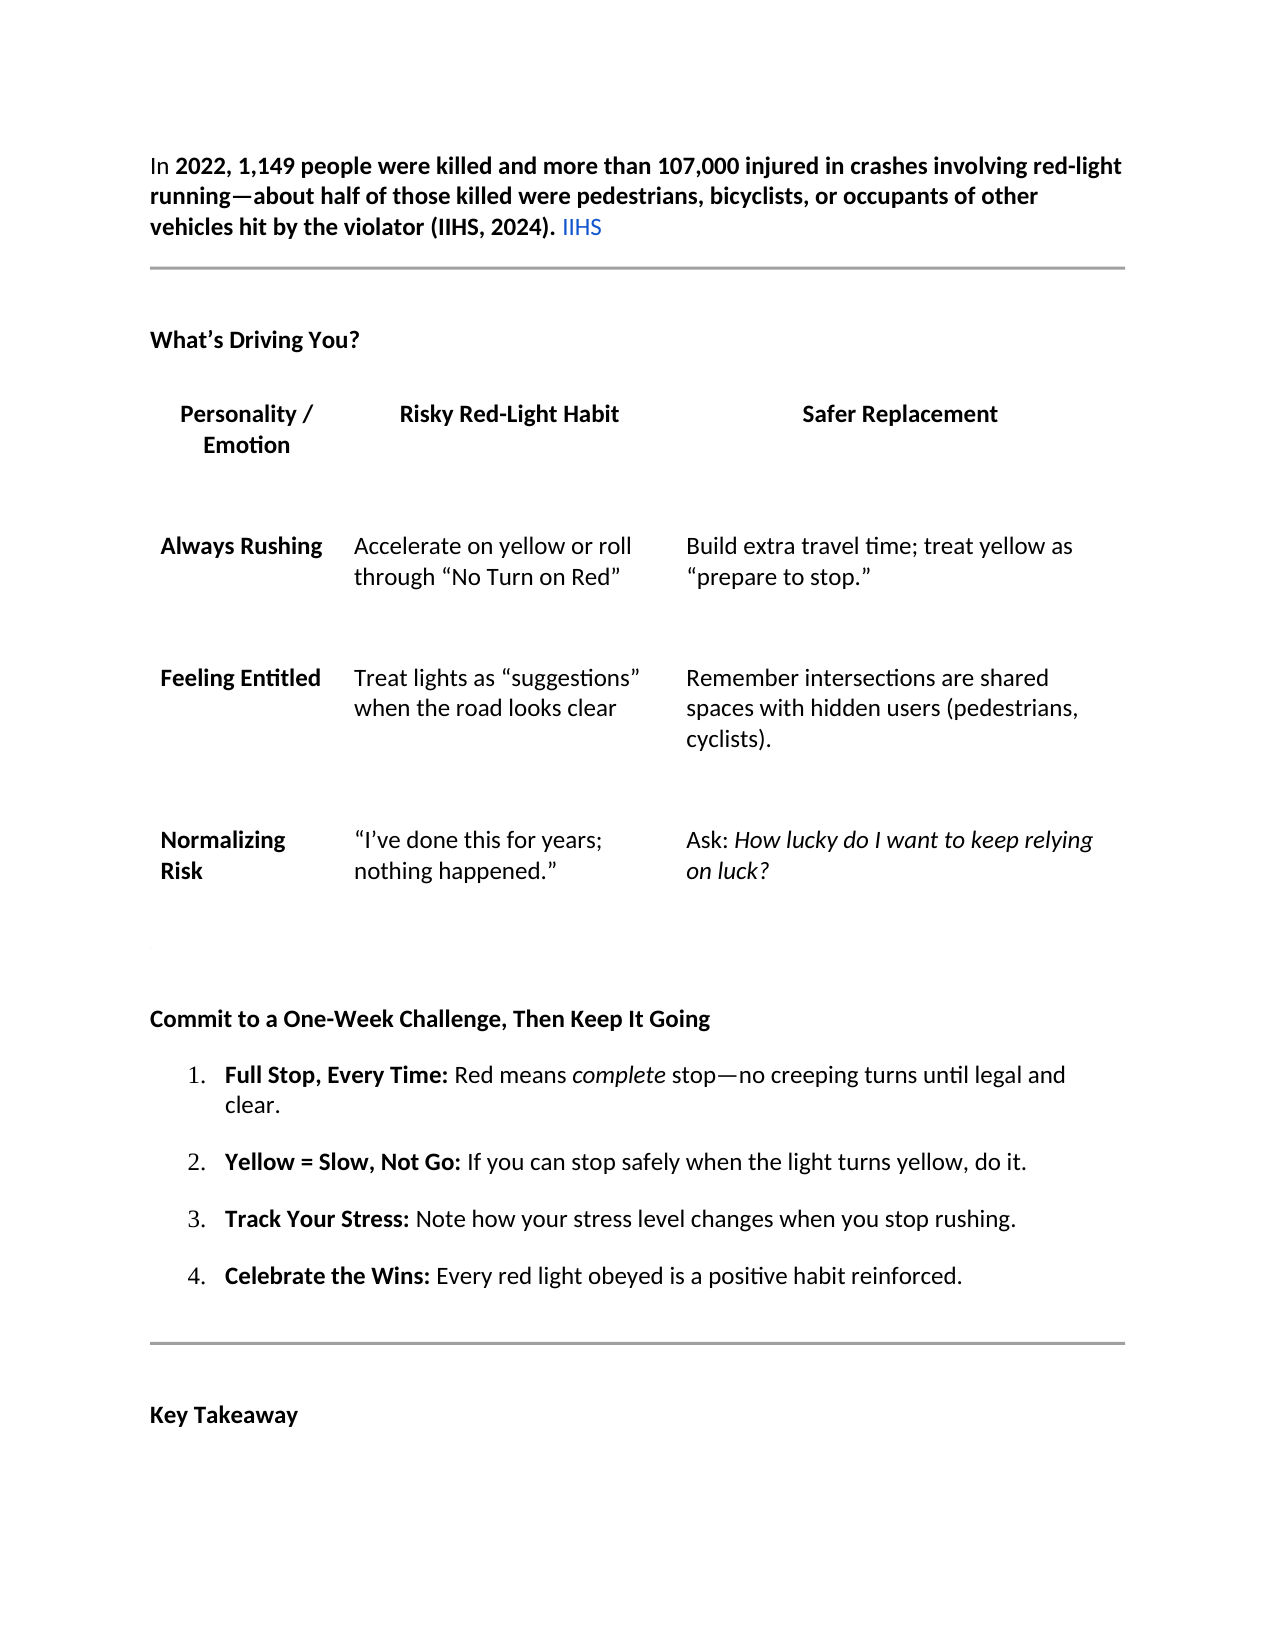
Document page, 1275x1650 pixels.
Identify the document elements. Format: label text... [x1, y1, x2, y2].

table_cell Feeling Entitled [150, 627, 343, 789]
list Yellow = Slow, Not Go: If you can stop safely when the light turns yellow, do it. [187, 1146, 1125, 1203]
table_header Personality / Emotion [150, 363, 343, 495]
list Full Stop, Every Time: Red means complete stop—no creeping turns until legal and clear. [187, 1059, 1125, 1146]
table_cell “I’ve done this for years; nothing happened.” [344, 789, 676, 921]
table_cell Build extra travel time; treat yellow as “prepare to stop.” [676, 495, 1125, 627]
subtitle Key Takeaway [150, 1399, 1125, 1430]
table_cell Remember intersections are shared spaces with hidden users (pedestrians, cyclists). [676, 627, 1125, 789]
list Track Your Stress: Note how your stress level changes when you stop rushing. [187, 1203, 1125, 1260]
subtitle Commit to a One-Week Challenge, Then Keep It Going [150, 1003, 1125, 1034]
table_cell Always Rushing [150, 495, 343, 627]
table_cell Treat lights as “suggestions” when the road looks clear [344, 627, 676, 789]
table_header Safer Replacement [676, 363, 1125, 495]
list Celebrate the Wins: Every red light obeyed is a positive habit reinforced. [187, 1260, 1125, 1317]
table_cell Normalizing Risk [150, 789, 343, 921]
table_cell Ask: How lucky do I want to keep relying on luck? [676, 789, 1125, 921]
table_cell Accelerate on yellow or roll through “No Turn on Red” [344, 495, 676, 627]
text In 2022, 1,149 people were killed and more than 107,000 injured in crashes involving red-light running—about half of those killed were pedestrians, bicyclists, or occupants of other vehicles hit by the violator (IIHS, 2024). IIHS [150, 150, 1125, 242]
table_header Risky Red-Light Habit [344, 363, 676, 495]
subtitle What’s Driving You? [150, 324, 1125, 354]
